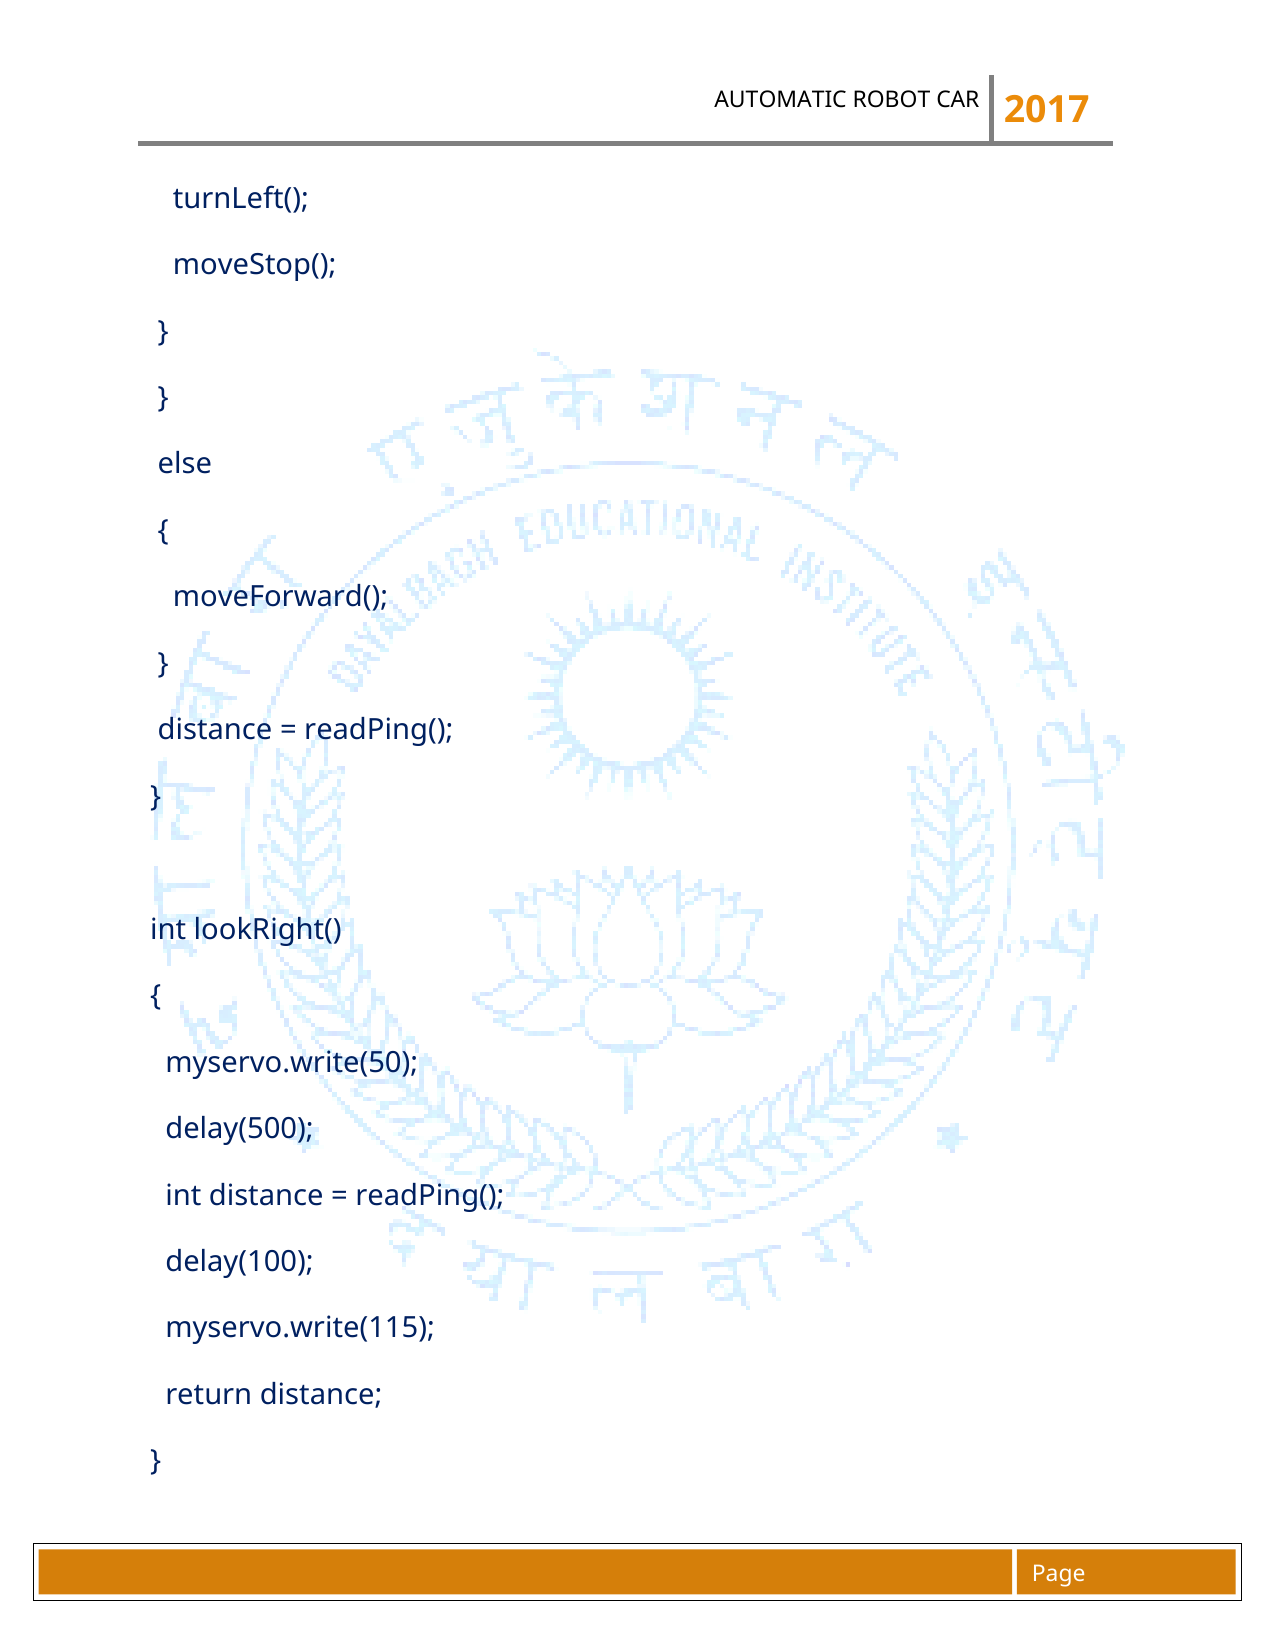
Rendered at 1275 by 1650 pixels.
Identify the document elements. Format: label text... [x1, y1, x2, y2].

text { [150, 509, 1125, 549]
text } [150, 775, 1125, 815]
text moveForward(); [150, 576, 1125, 615]
text } [150, 642, 1125, 682]
text else [150, 443, 1125, 482]
text return distance; [150, 1373, 1125, 1413]
text int lookRight() [150, 908, 1125, 948]
text } [150, 310, 1125, 349]
text myservo.write(115); [150, 1307, 1125, 1346]
text } [150, 376, 1125, 416]
text moveStop(); [150, 243, 1125, 283]
text delay(500); [150, 1107, 1125, 1147]
text } [150, 1440, 1125, 1479]
text turnLeft(); [150, 177, 1125, 217]
text { [150, 974, 1125, 1014]
text distance = readPing(); [150, 709, 1125, 748]
text int distance = readPing(); [150, 1174, 1125, 1213]
text delay(100); [150, 1240, 1125, 1280]
text myservo.write(50); [150, 1041, 1125, 1081]
